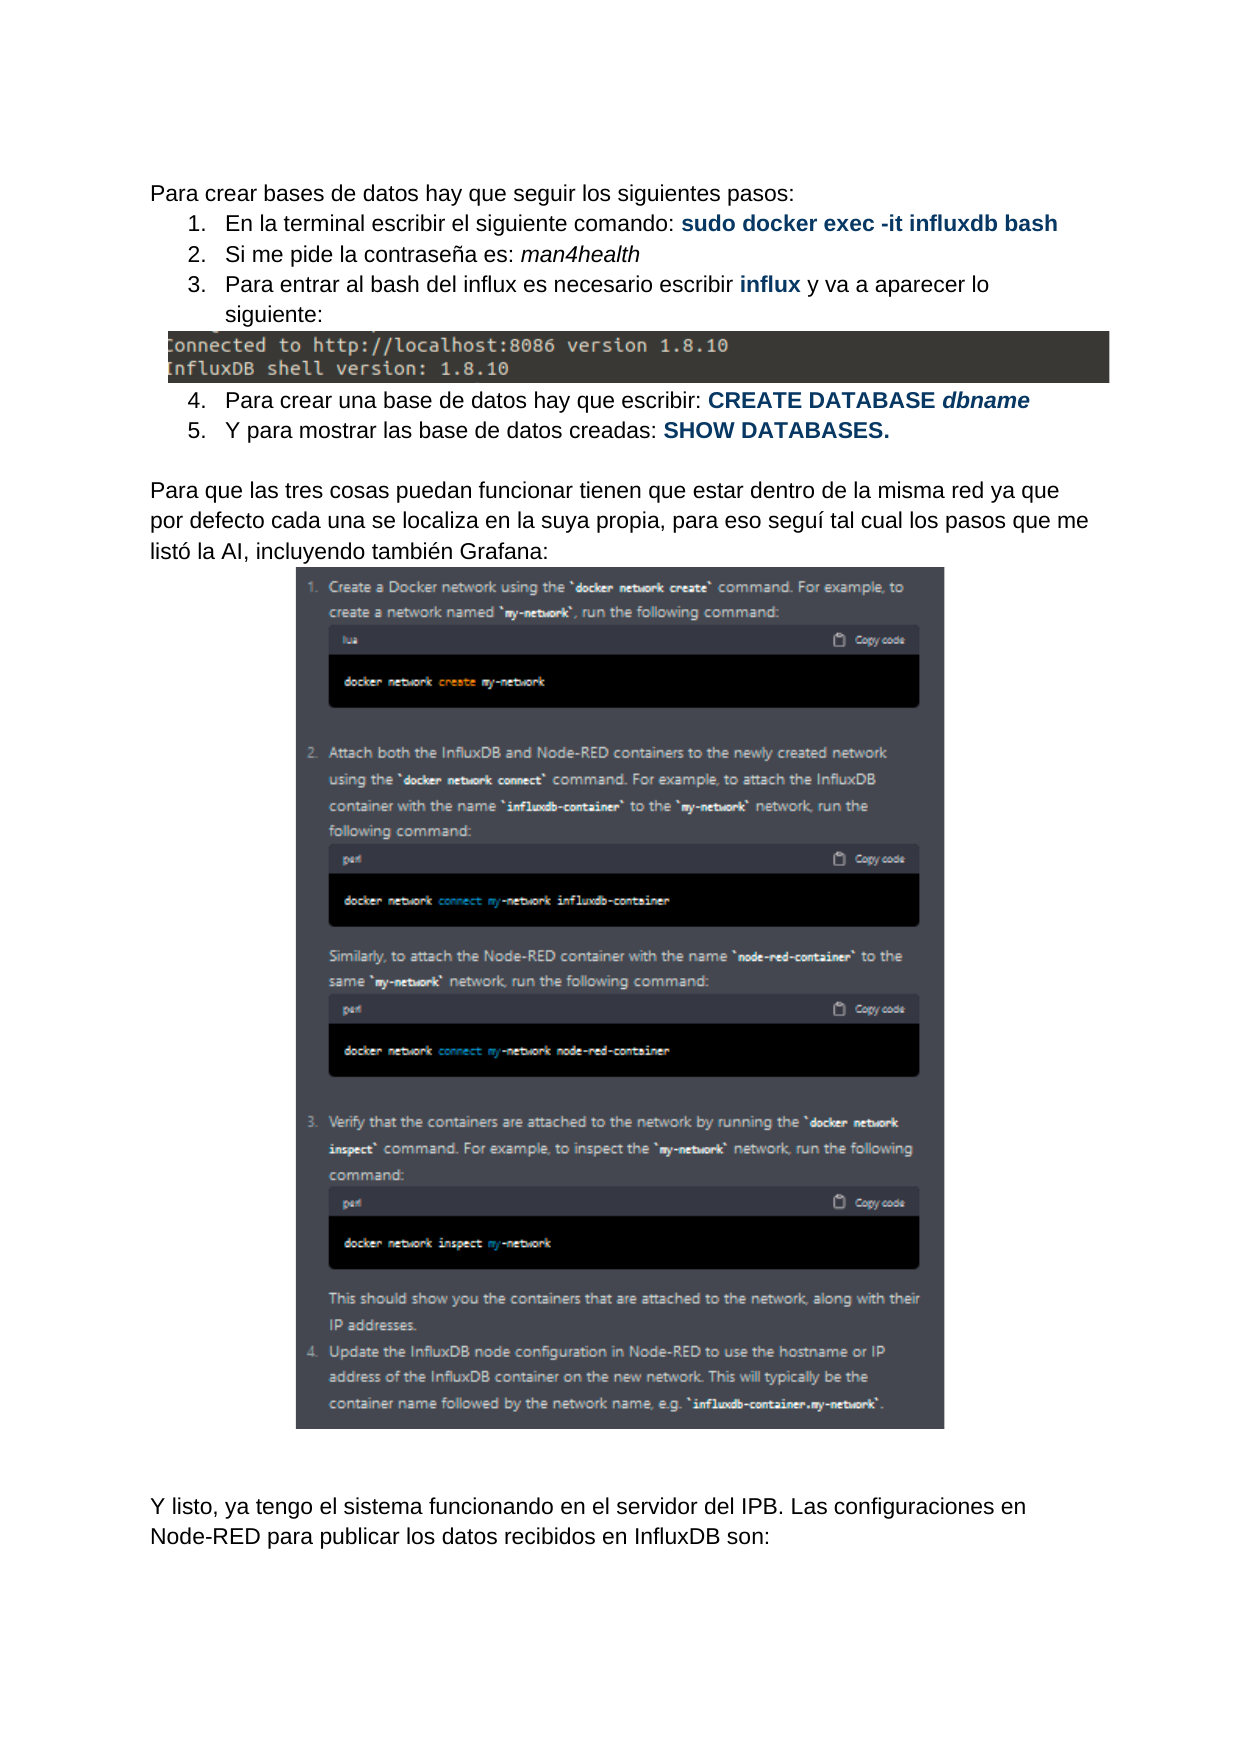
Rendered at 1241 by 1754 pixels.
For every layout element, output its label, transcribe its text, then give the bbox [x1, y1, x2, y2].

list Para crear una base de datos hay que escribir: CREATE DATABASE dbname [187, 387, 1090, 413]
text Para crear bases de datos hay que seguir los siguientes pasos: [150, 180, 1090, 207]
list Y para mostrar las base de datos creadas: SHOW DATABASES. [187, 417, 1090, 443]
text Y listo, ya tengo el sistema funcionando en el servidor del IPB. Las configuraciones en Node-RED para publicar los datos recibidos en InfluxDB son: [150, 1493, 1090, 1550]
picture [168, 331, 1110, 383]
list Si me pide la contraseña es: man4health [187, 241, 1090, 267]
text Para que las tres cosas puedan funcionar tienen que estar dentro de la misma red ya que por defecto cada una se localiza en la suya propia, para eso seguí tal cual los pasos que me listó la AI, incluyendo también Grafana: [150, 477, 1090, 564]
picture [295, 567, 945, 1429]
list En la terminal escribir el siguiente comando: sudo docker exec -it influxdb bash [187, 210, 1090, 237]
list Para entrar al bash del influx es necesario escribir influx y va a aparecer lo siguiente: [187, 271, 1090, 327]
